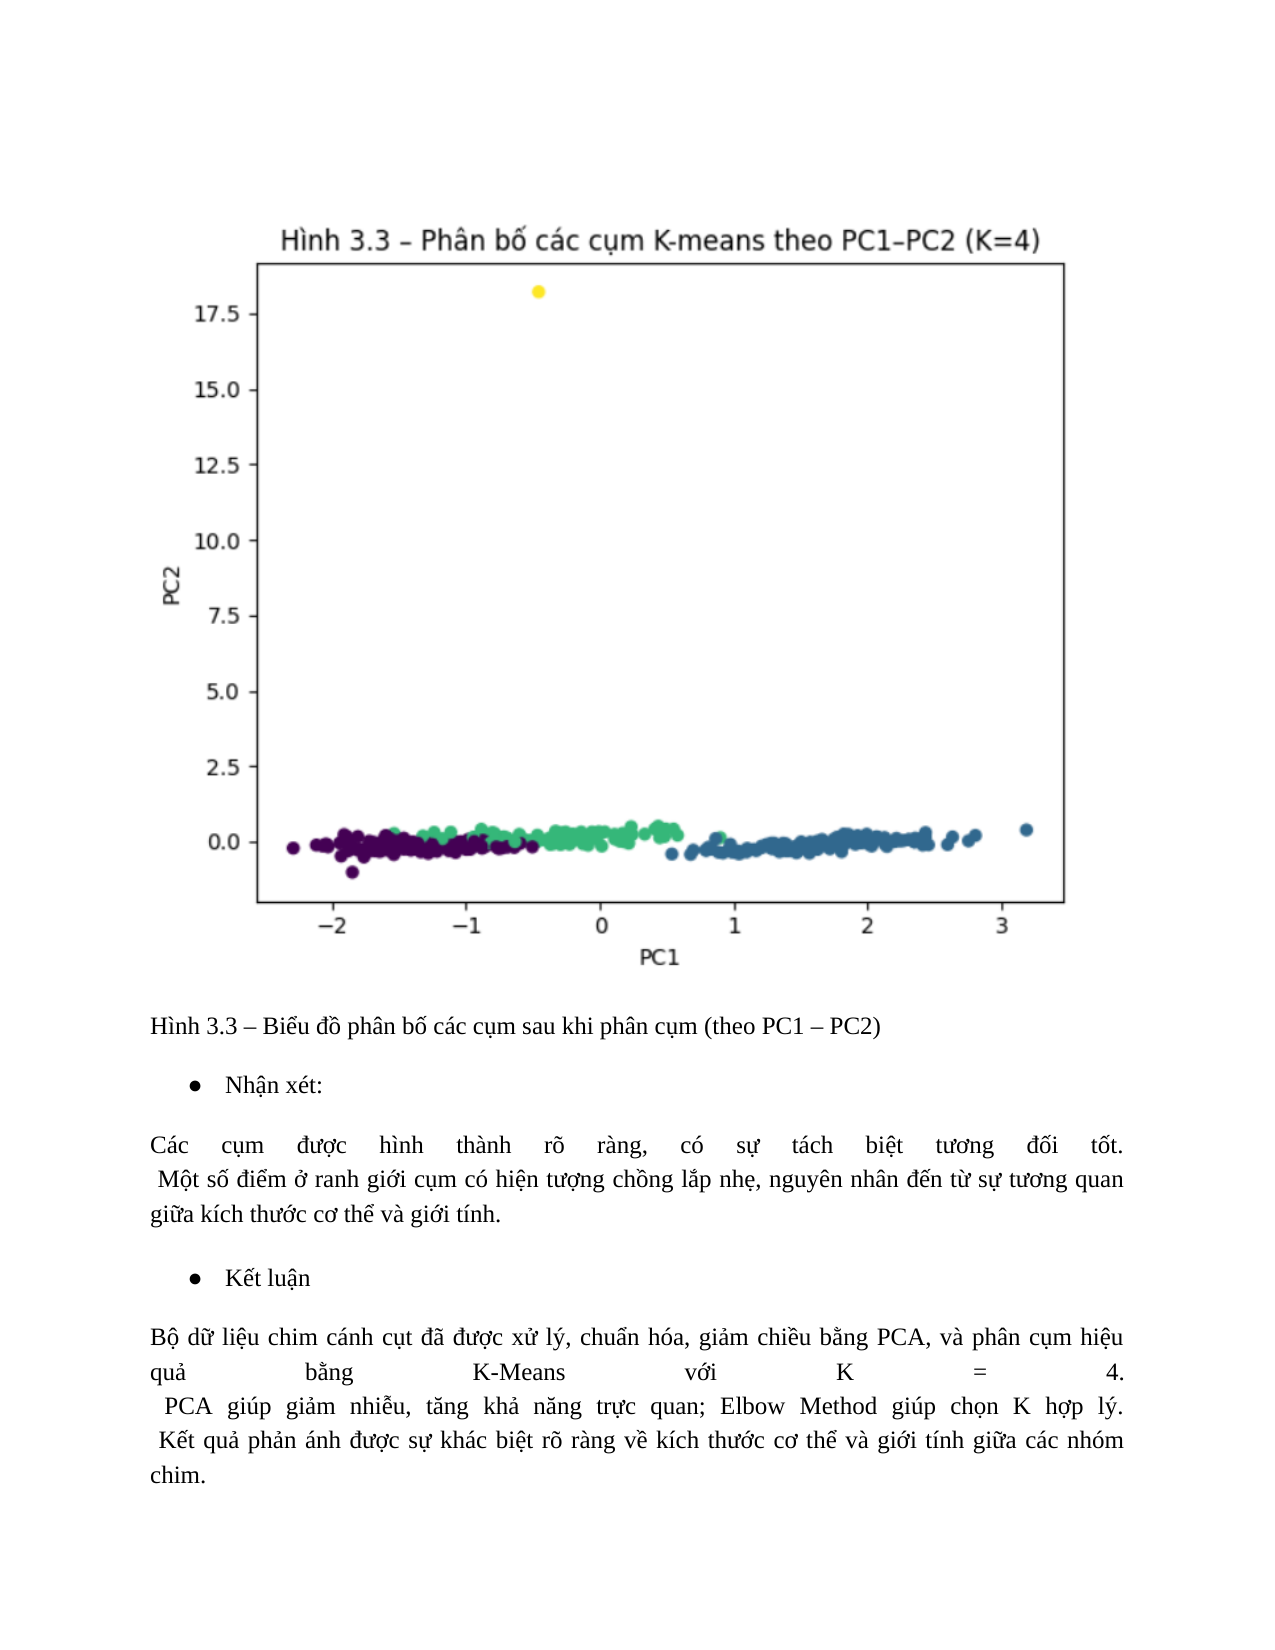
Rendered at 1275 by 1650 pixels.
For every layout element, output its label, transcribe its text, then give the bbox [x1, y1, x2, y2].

list Kết luận [187, 1263, 1125, 1291]
list Nhận xét: [187, 1071, 1125, 1099]
text Các cụm được hình thành rõ ràng, có sự tách biệt tương đối tốt. Một số điểm ở ranh giới cụm có hiện tượng chồng lắp nhẹ, nguyên nhân đến từ sự tương quan giữa kích thước cơ thể và giới tính. [150, 1130, 1125, 1228]
picture [150, 209, 1091, 981]
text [150, 1322, 1125, 1489]
text Hình 3.3 – Biểu đồ phân bố các cụm sau khi phân cụm (theo PC1 – PC2) [150, 1011, 1125, 1040]
